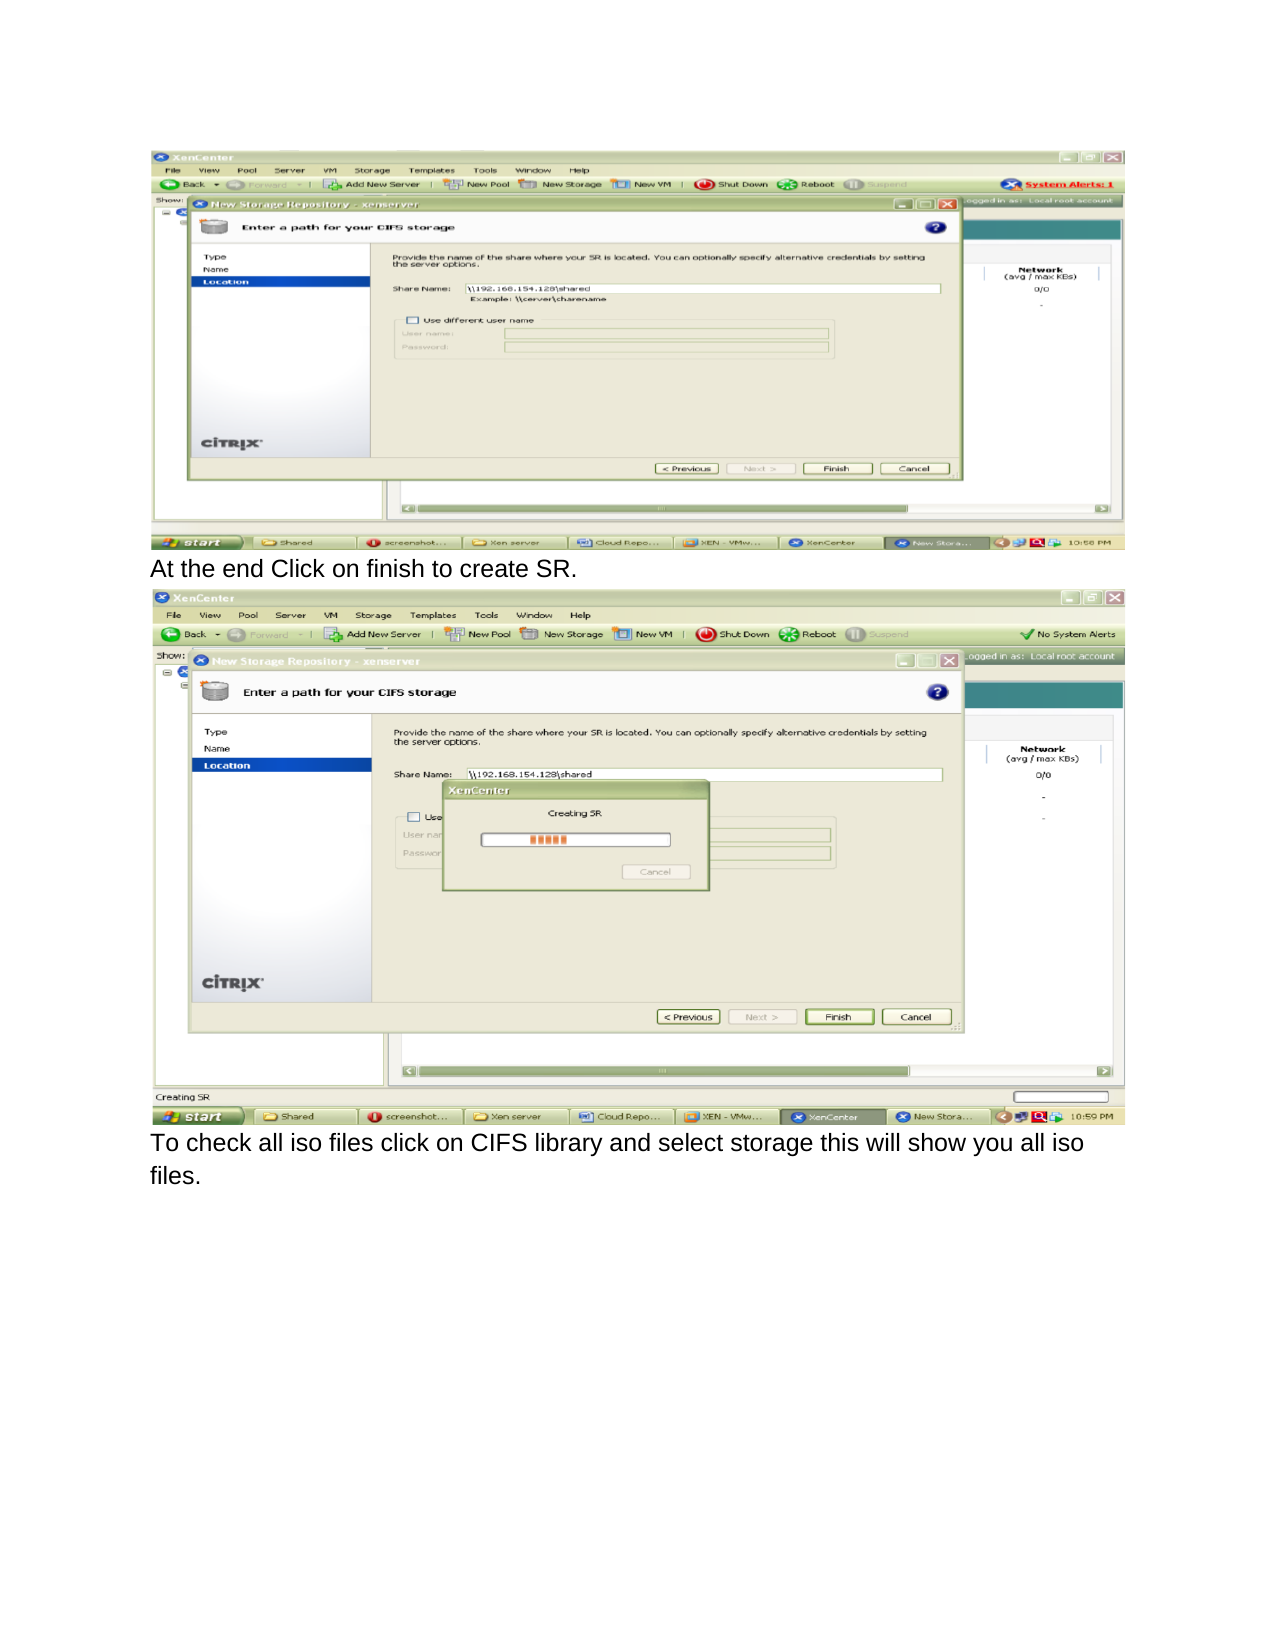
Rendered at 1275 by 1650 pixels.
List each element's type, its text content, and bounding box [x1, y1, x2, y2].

picture [150, 150, 1125, 550]
text At the end Click on finish to create SR. [150, 554, 1125, 583]
text To check all iso files click on CIFS library and select storage this will show you all iso files. [150, 1128, 1125, 1190]
picture [150, 586, 1125, 1125]
